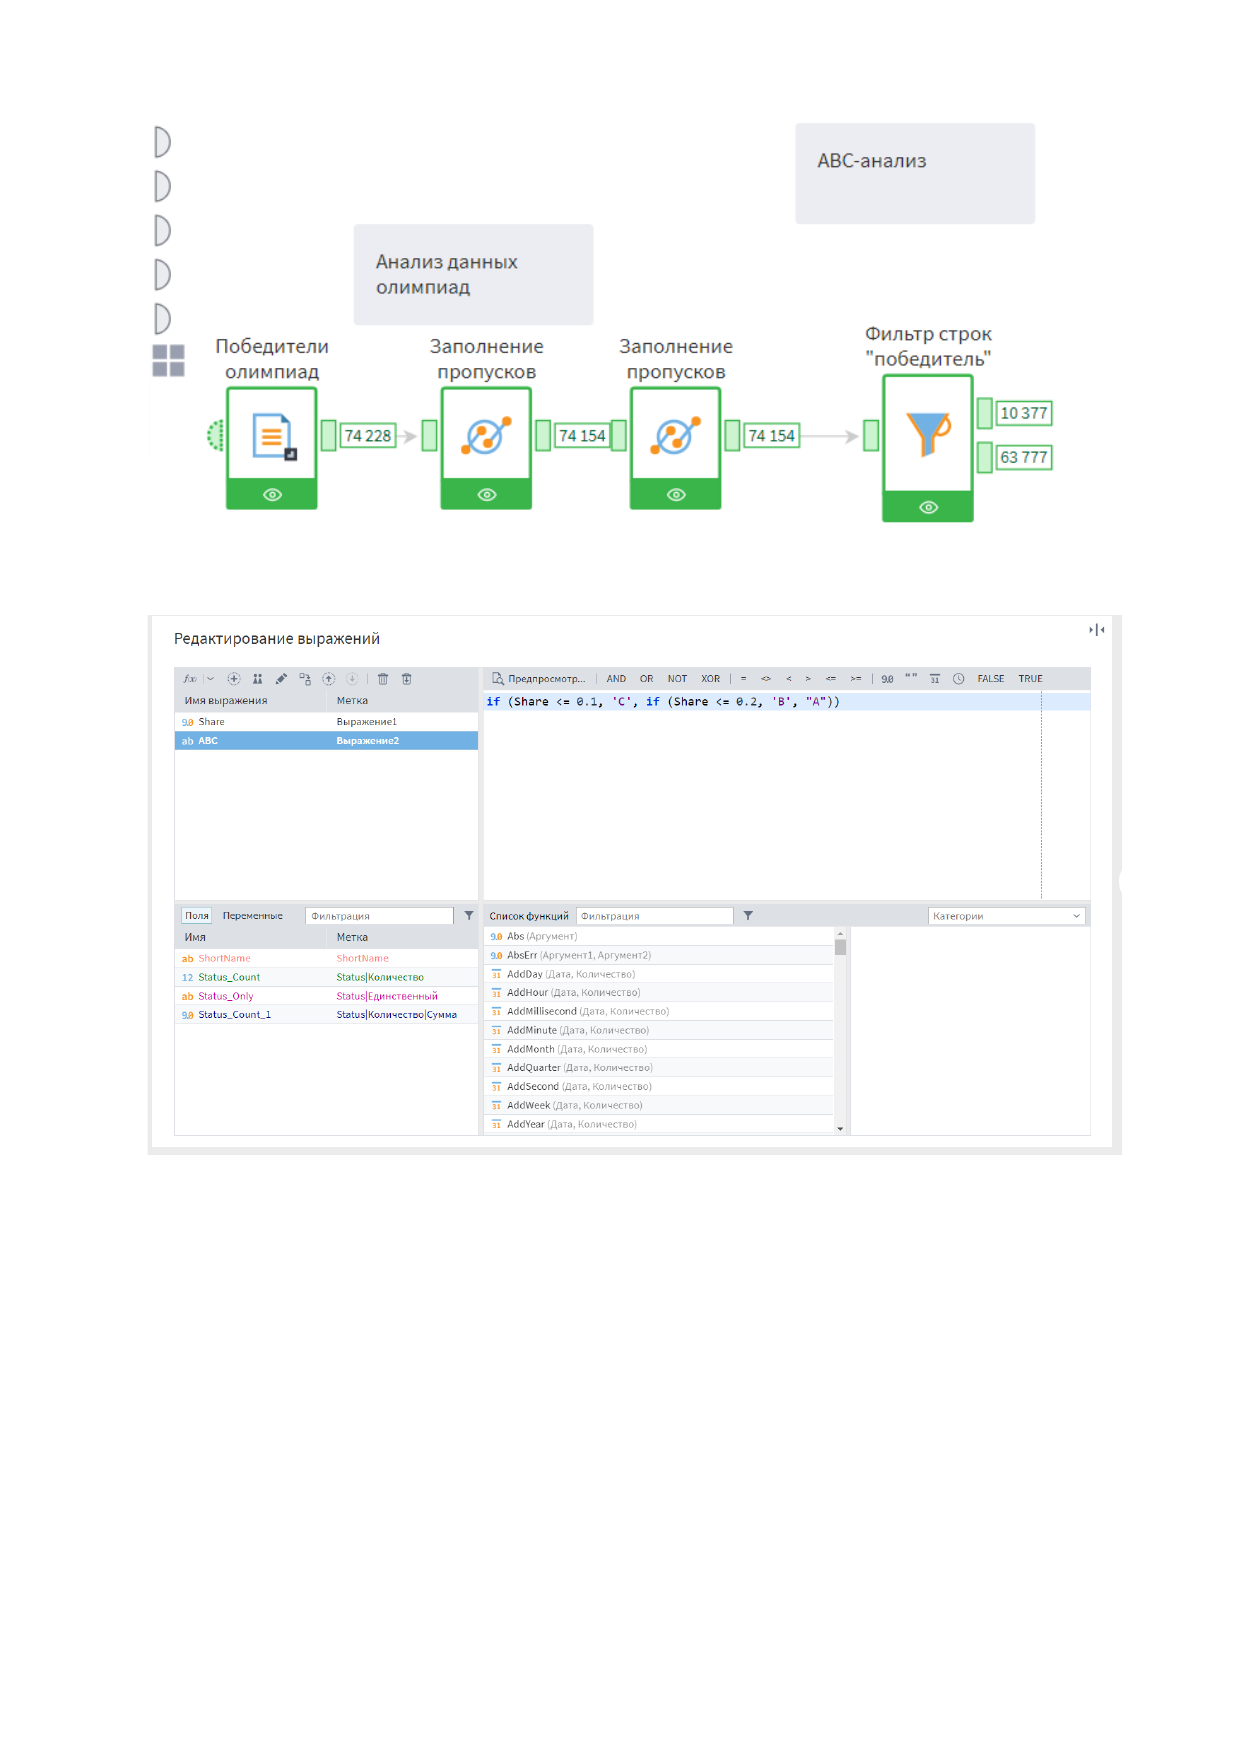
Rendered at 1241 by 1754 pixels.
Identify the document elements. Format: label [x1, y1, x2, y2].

picture [147, 103, 1123, 583]
picture [147, 615, 1123, 1155]
